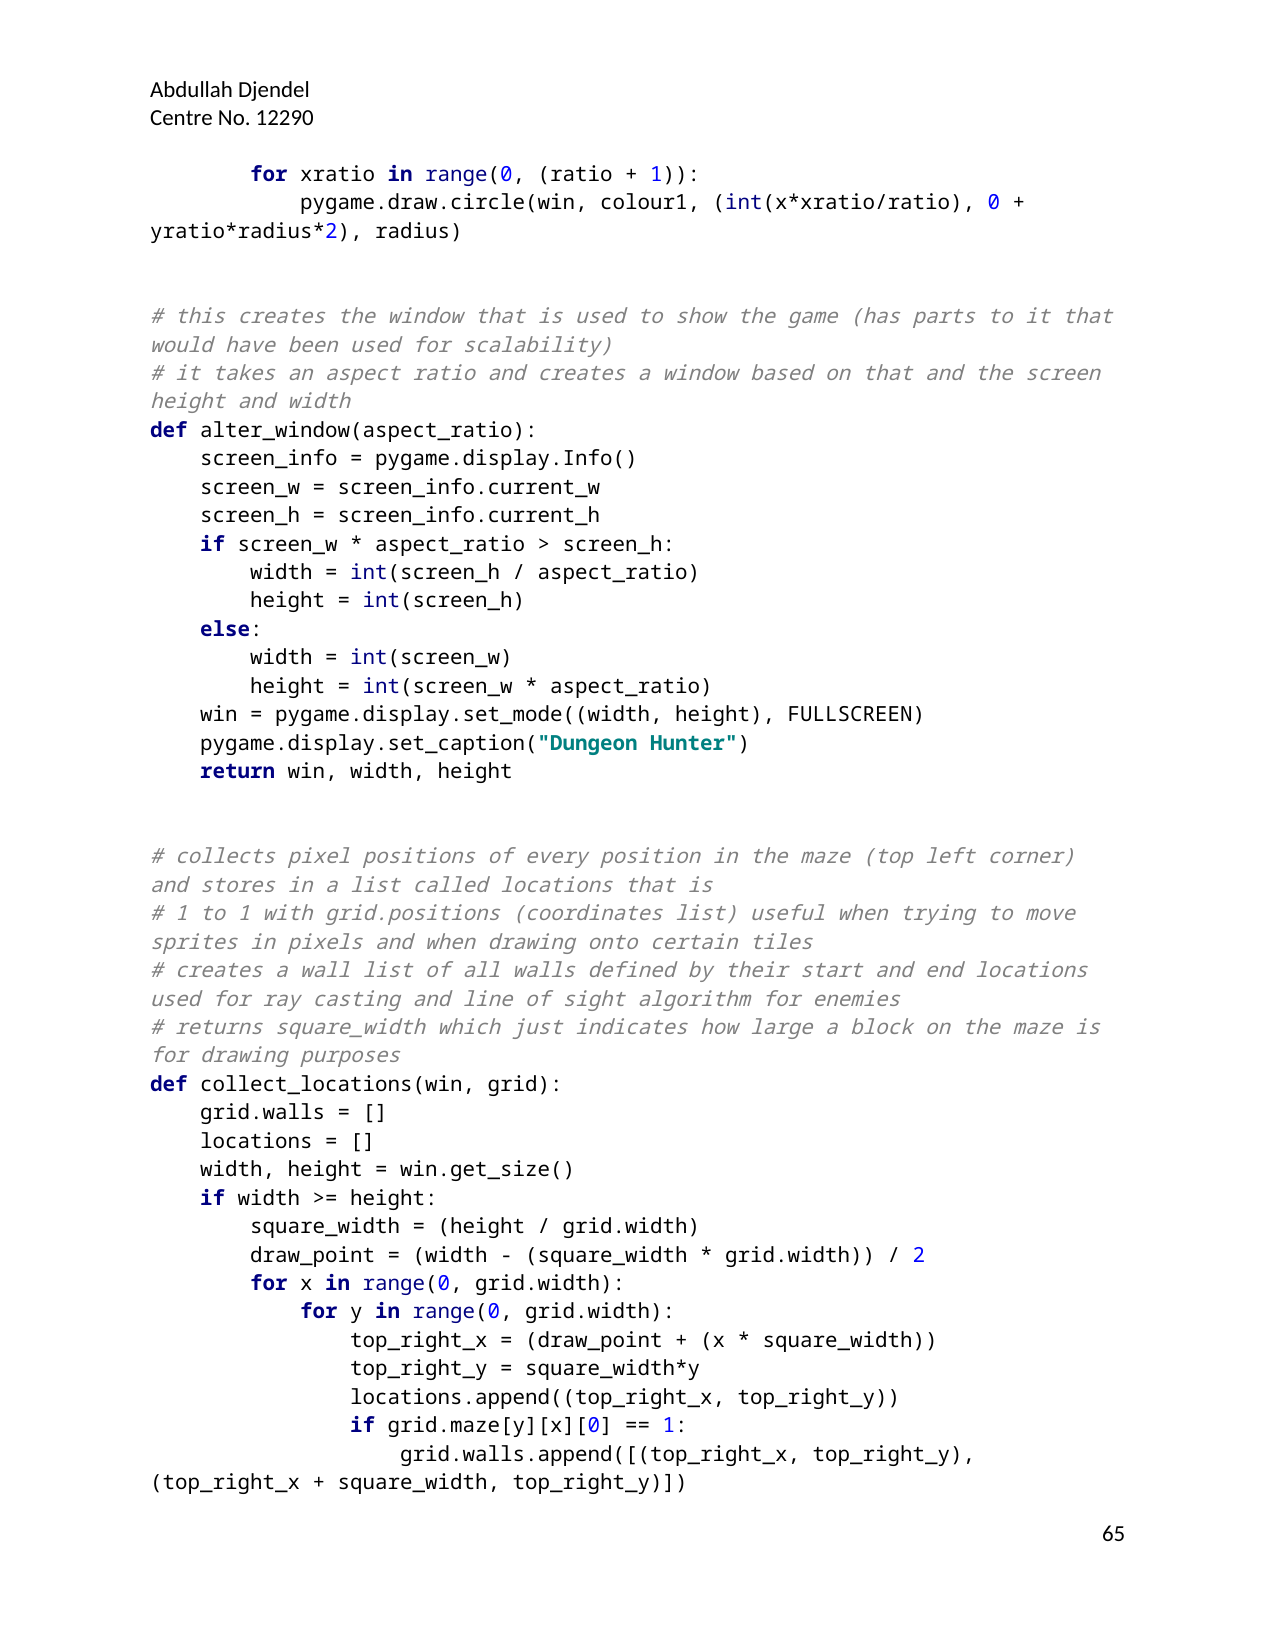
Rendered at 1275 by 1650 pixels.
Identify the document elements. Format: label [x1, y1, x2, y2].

text [150, 159, 1125, 1496]
